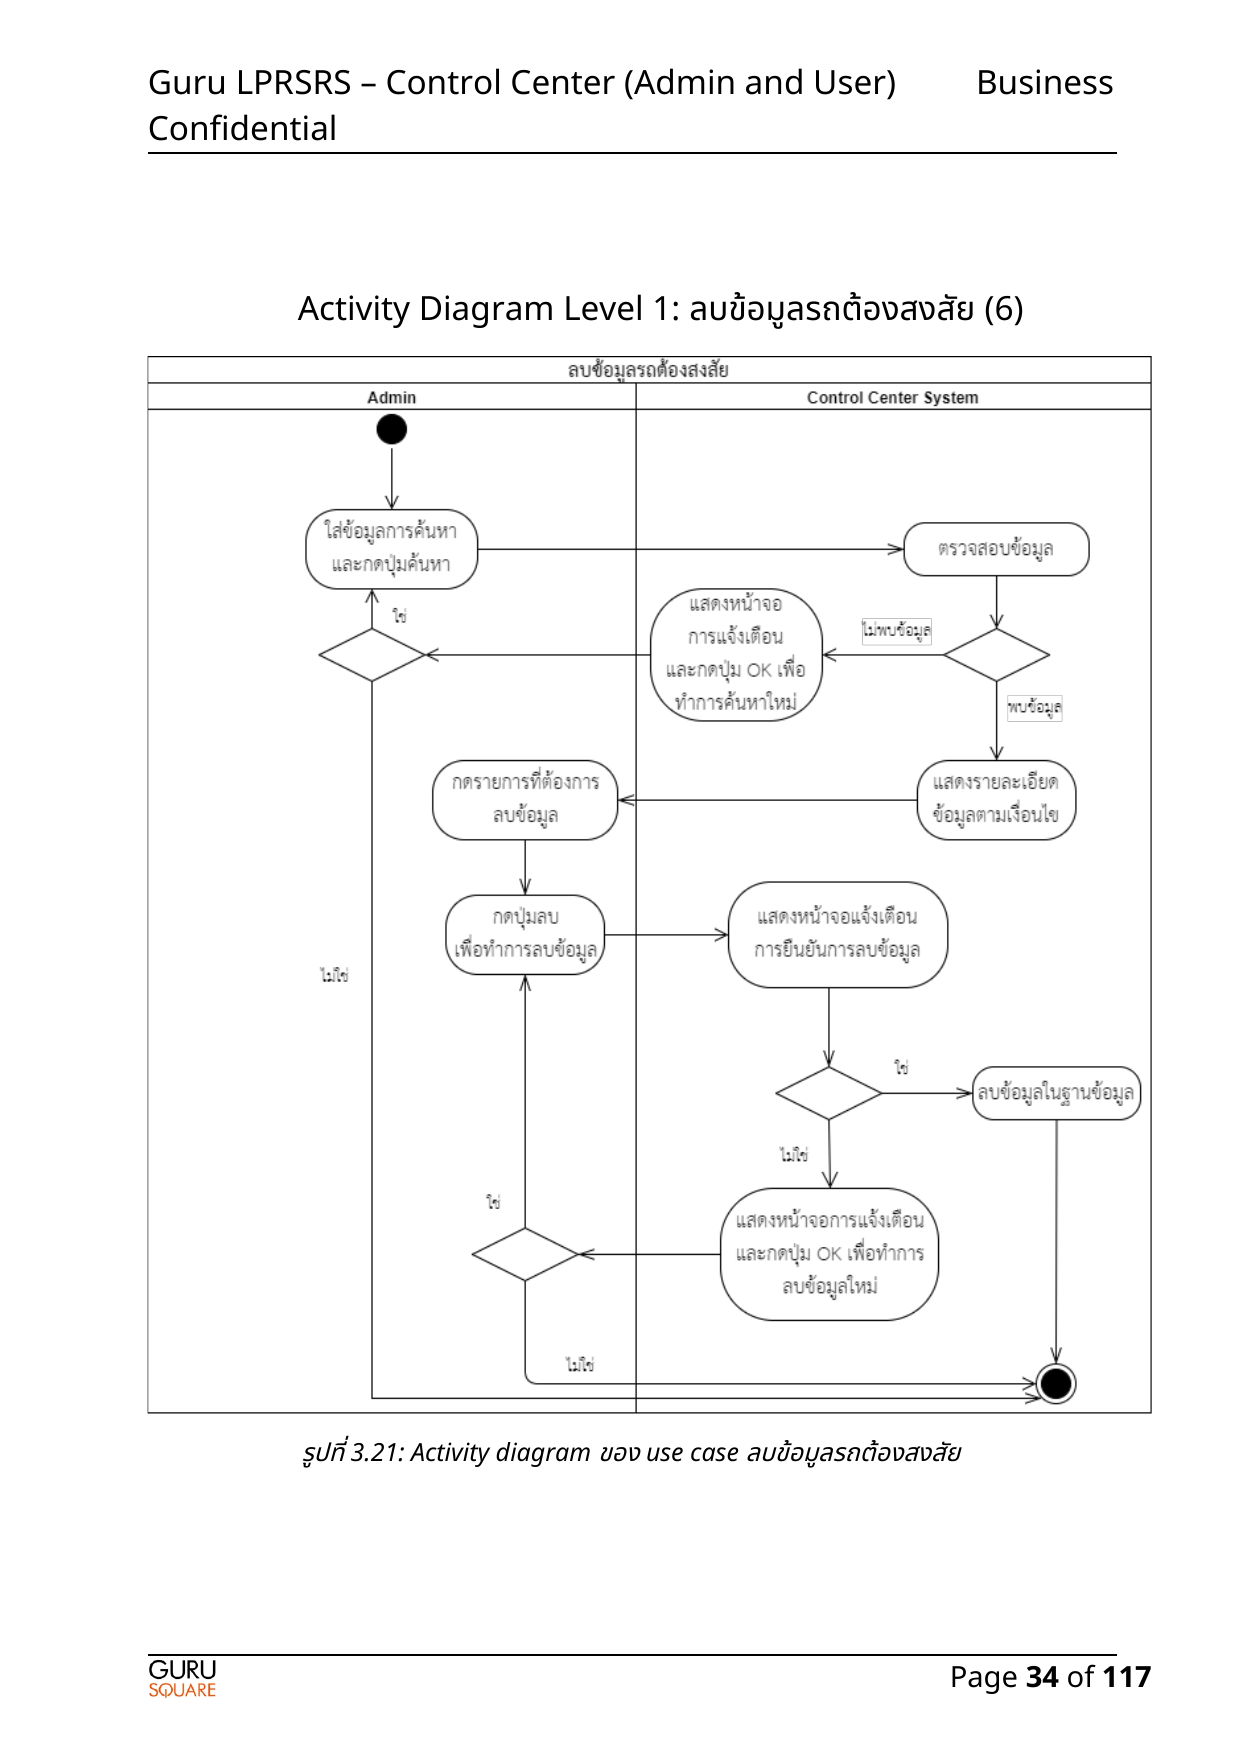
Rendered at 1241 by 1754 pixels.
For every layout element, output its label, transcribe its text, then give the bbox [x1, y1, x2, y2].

picture [147, 1657, 218, 1699]
text Activity Diagram Level 1: ลบข้อมูลรถต้องสงสัย (6) [223, 285, 1117, 336]
picture [147, 356, 1152, 1415]
